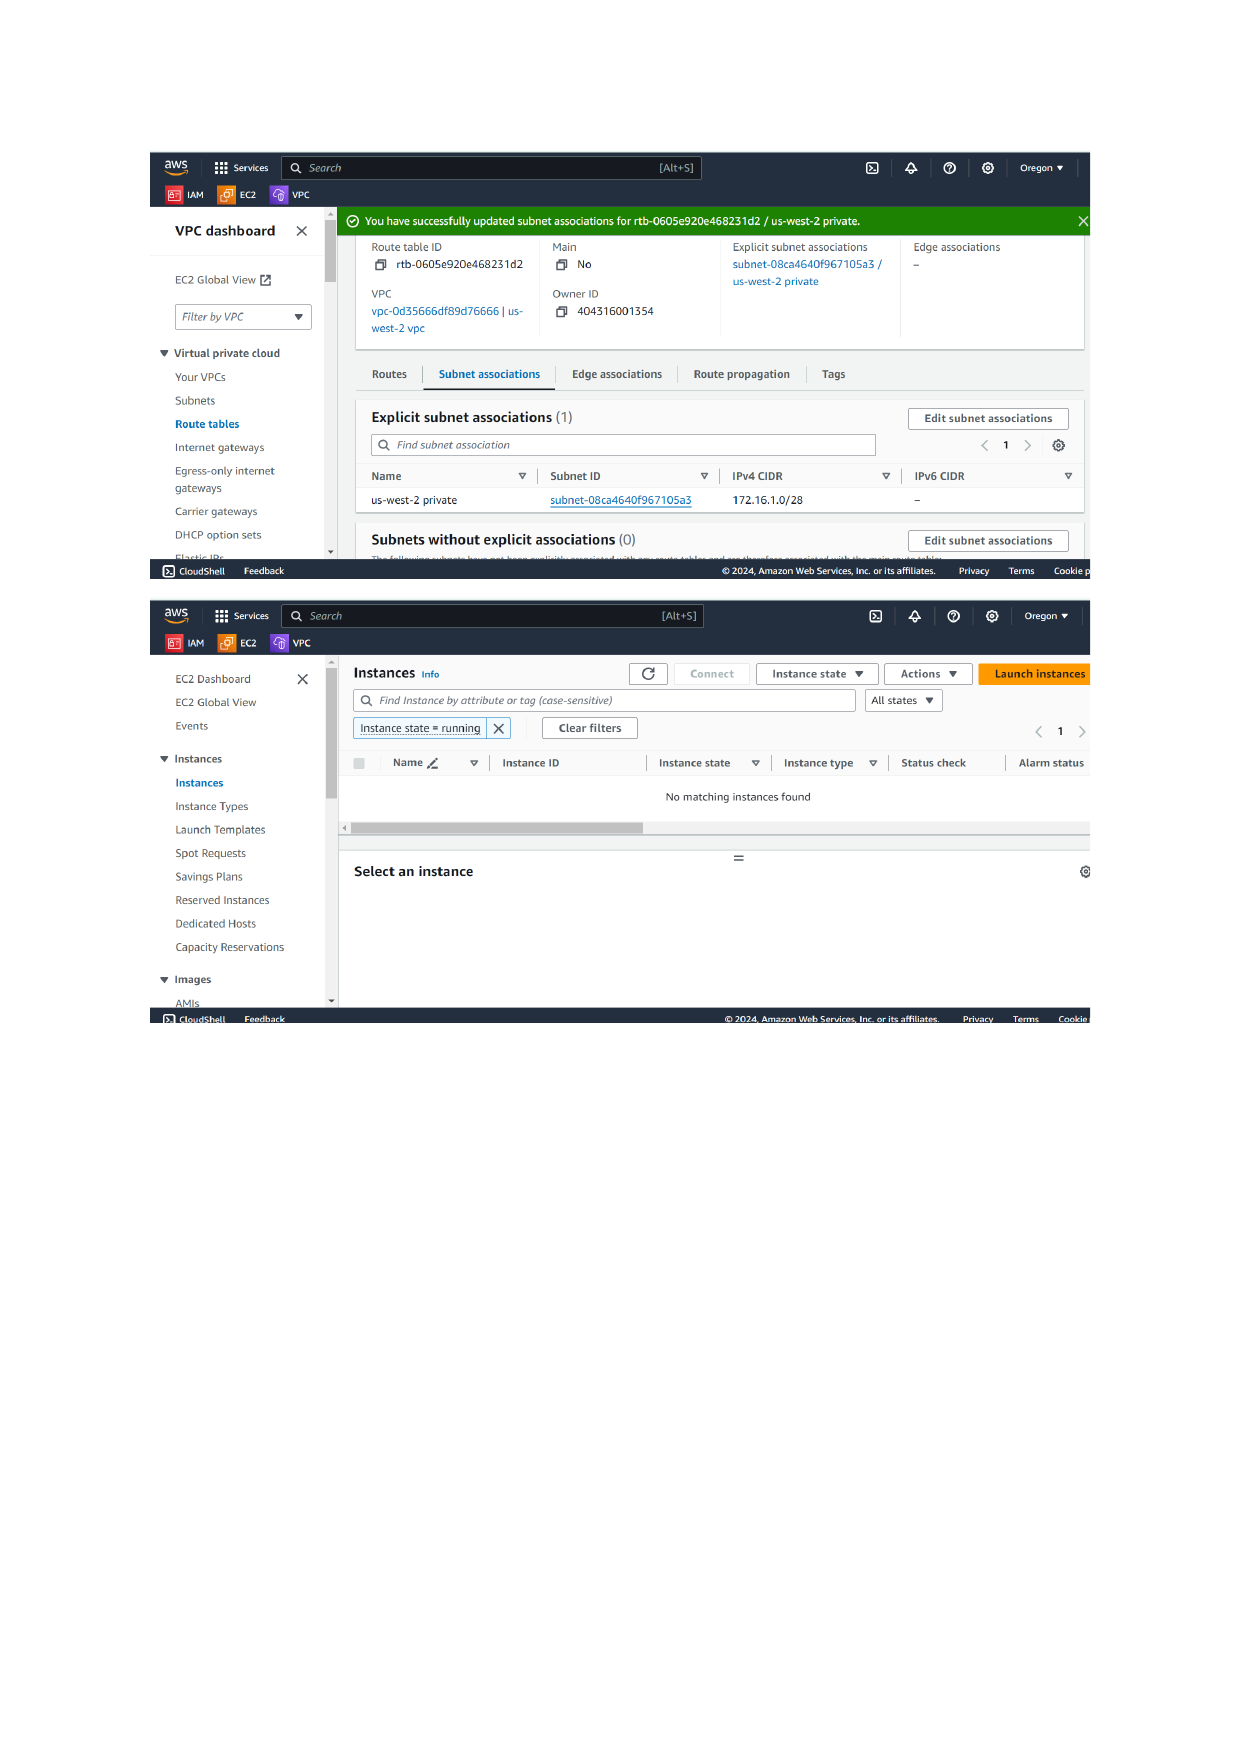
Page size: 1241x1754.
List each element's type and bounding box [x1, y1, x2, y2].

picture [150, 150, 1091, 579]
picture [150, 597, 1091, 1023]
